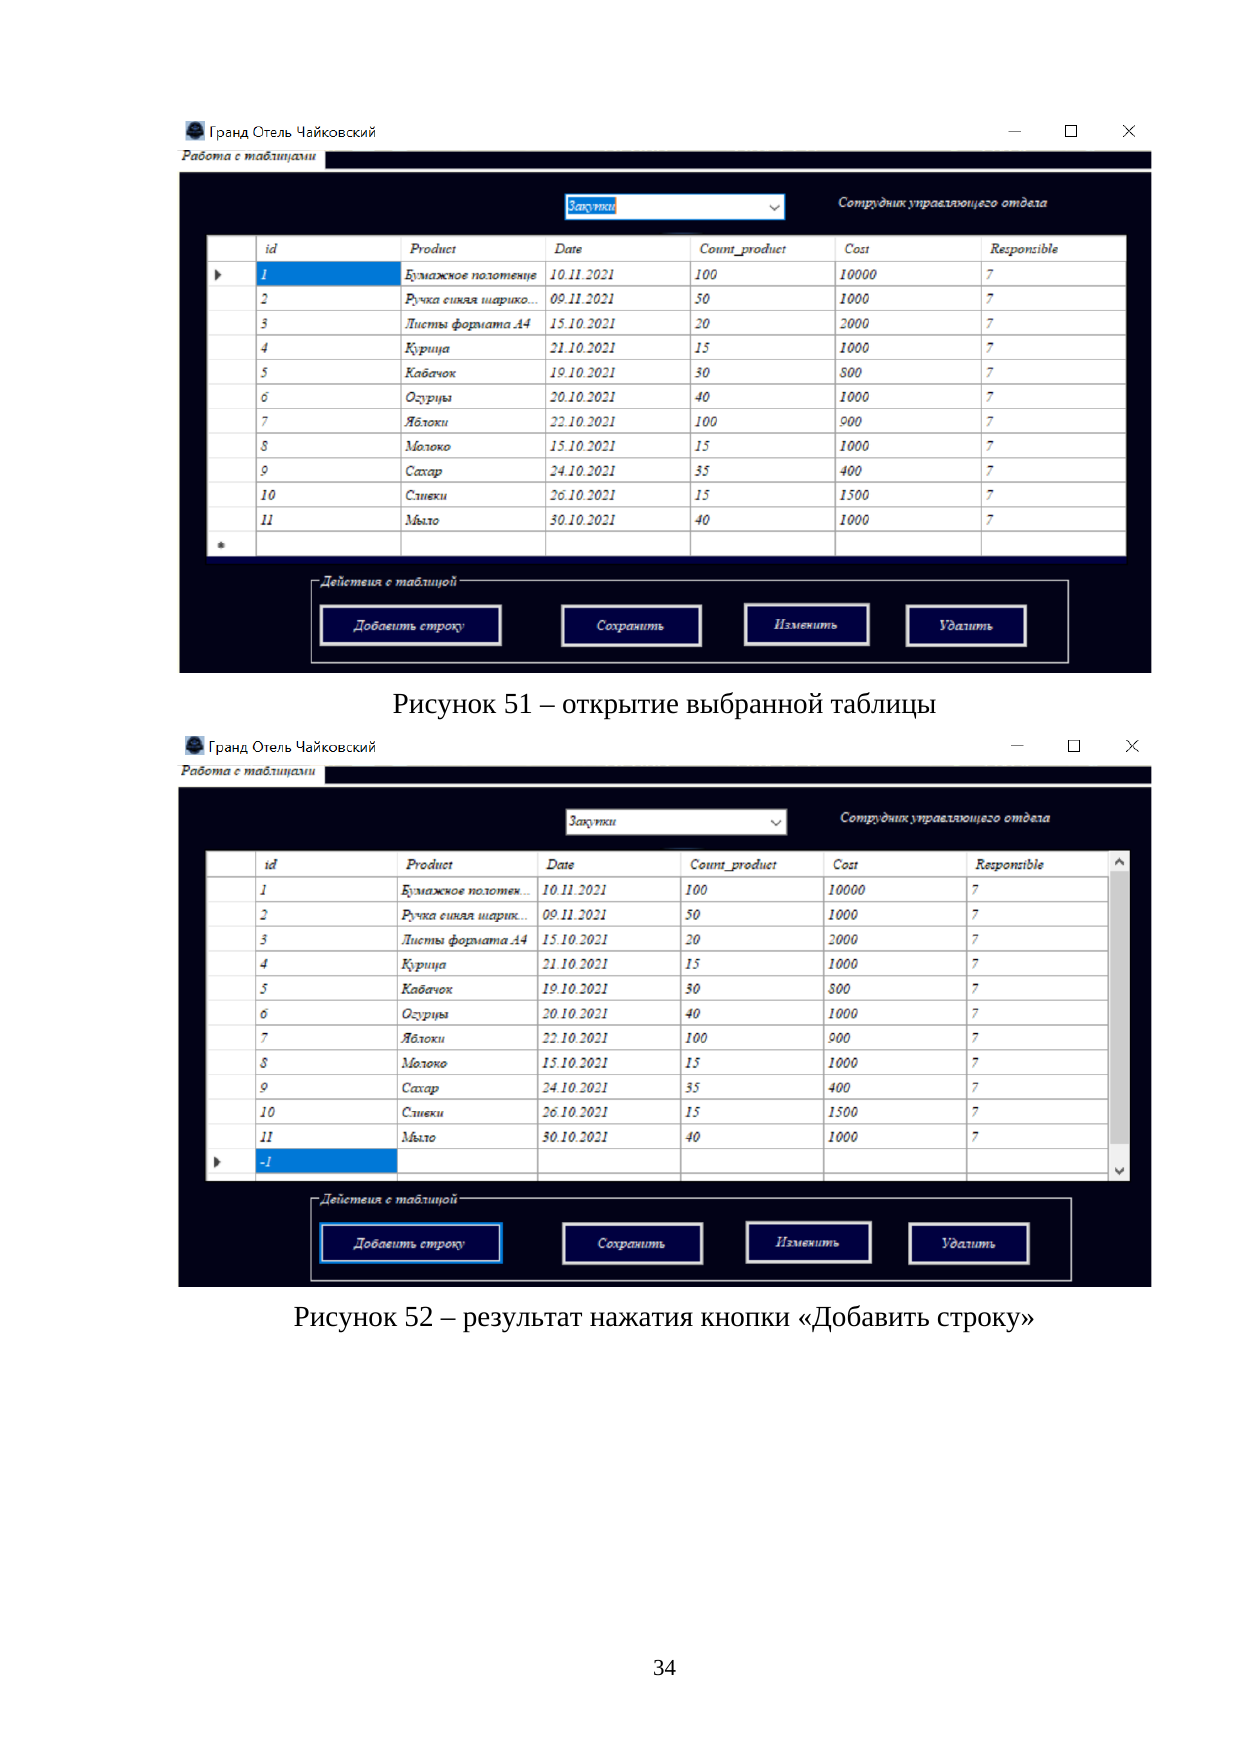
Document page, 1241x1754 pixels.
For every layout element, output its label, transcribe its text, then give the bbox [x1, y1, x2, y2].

text Рисунок 52 – результат нажатия кнопки «Добавить строку» [177, 1299, 1152, 1333]
picture [177, 118, 1152, 673]
picture [177, 736, 1152, 1287]
text Рисунок 51 – открытие выбранной таблицы [177, 686, 1152, 719]
